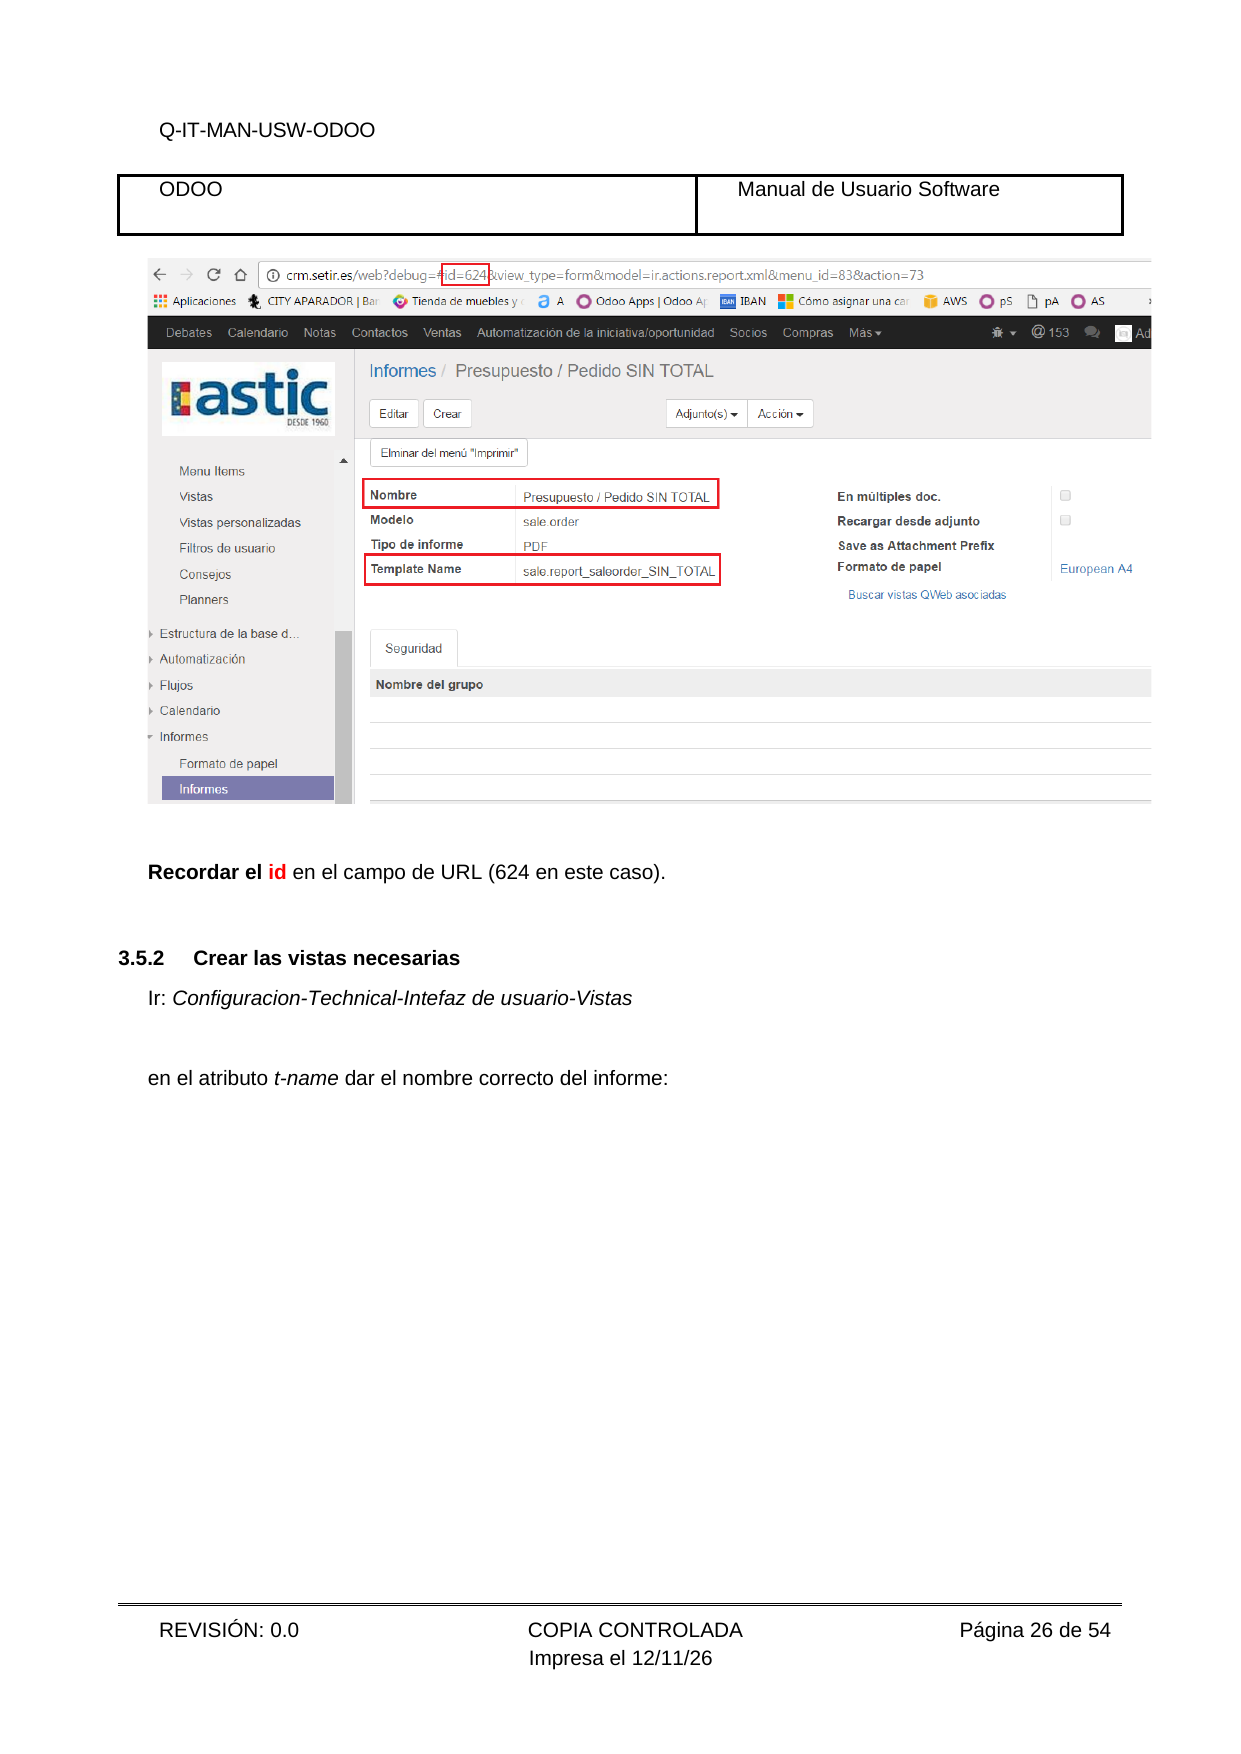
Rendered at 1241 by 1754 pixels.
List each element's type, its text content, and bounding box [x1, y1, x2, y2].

text Recordar el id en el campo de URL (624 en este caso). [118, 859, 1122, 883]
text Ir: Configuracion-Technical-Intefaz de usuario-Vistas [118, 986, 1122, 1010]
picture [147, 258, 1152, 804]
text en el atributo t-name dar el nombre correcto del informe: [118, 1066, 1122, 1090]
subtitle Crear las vistas necesarias [118, 946, 1122, 970]
